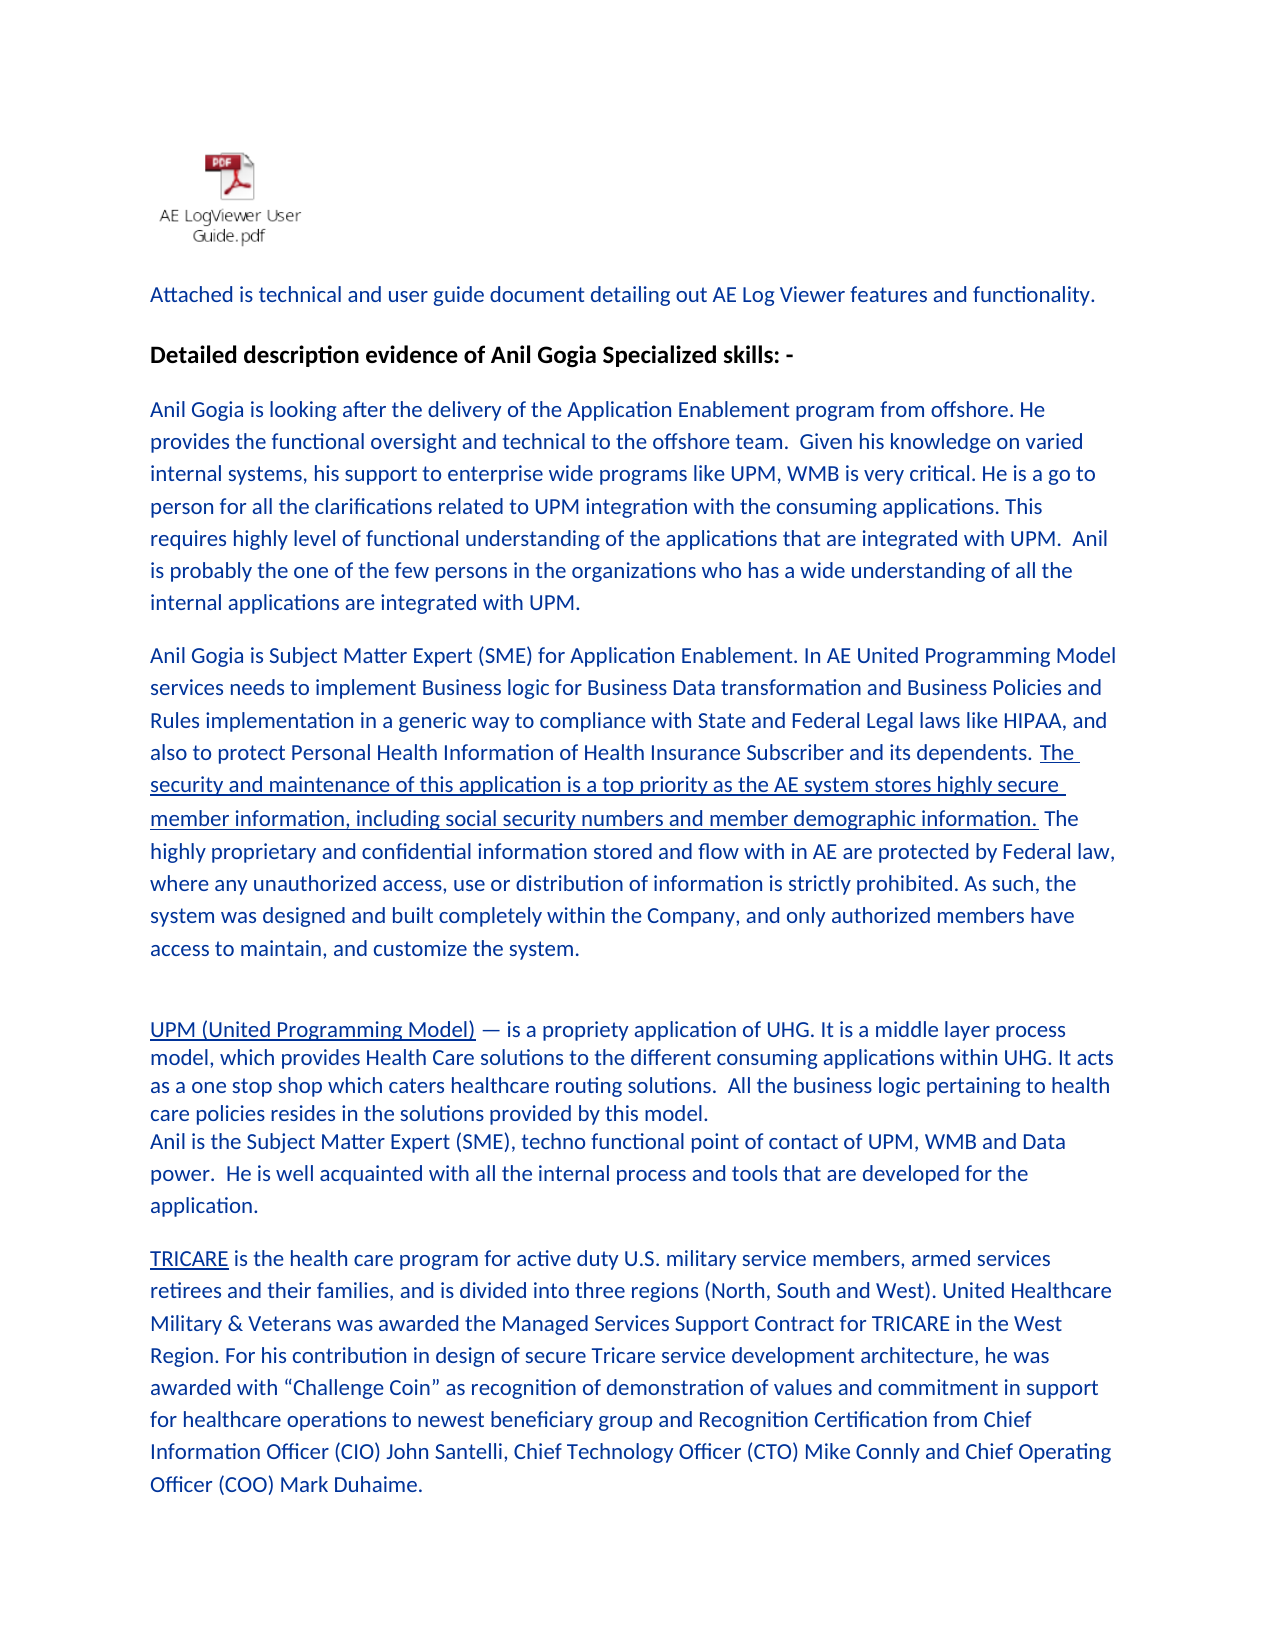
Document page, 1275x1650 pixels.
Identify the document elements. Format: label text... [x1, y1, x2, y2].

text TRICARE is the health care program for active duty U.S. military service members, armed services retirees and their families, and is divided into three regions (North, South and West). United Healthcare Military & Veterans was awarded the Managed Services Support Contract for TRICARE in the West Region. For his contribution in design of secure Tricare service development architecture, he was awarded with “Challenge Coin” as recognition of demonstration of values and commitment in support for healthcare operations to newest beneficiary group and Recognition Certification from Chief Information Officer (CIO) John Santelli, Chief Technology Officer (CTO) Mike Connly and Chief Operating Officer (COO) Mark Duhaime. [150, 1244, 1125, 1498]
text Anil Gogia is looking after the delivery of the Application Enablement program from offshore. He provides the functional oversight and technical to the offshore team. Given his knowledge on varied internal systems, his support to enterprise wide programs like UPM, WMB is very critical. He is a go to person for all the clarifications related to UPM integration with the consuming applications. This requires highly level of functional understanding of the applications that are integrated with UPM. Anil is probably the one of the few persons in the organizations who has a wide understanding of all the internal applications are integrated with UPM. [150, 395, 1125, 616]
text Anil is the Subject Matter Expert (SME), techno functional point of contact of UPM, WMB and Data power. He is well acquainted with all the internal process and tools that are developed for the application. [150, 1127, 1125, 1219]
text Detailed description evidence of Anil Gogia Specialized skills: - [150, 339, 1125, 370]
text Attached is technical and user guide document detailing out AE Log Viewer features and functionality. [150, 280, 1125, 308]
text Anil Gogia is Subject Matter Expert (SME) for Application Enablement. In AE United Programming Model services needs to implement Business logic for Business Data transformation and Business Policies and Rules implementation in a generic way to compliance with State and Federal Legal laws like HIPAA, and also to protect Personal Health Information of Health Insurance Subscriber and its dependents. The security and maintenance of this application is a top priority as the AE system stores highly secure member information, including social security numbers and member demographic information. The highly proprietary and confidential information stored and flow with in AE are protected by Federal law, where any unauthorized access, use or distribution of information is strictly prohibited. As such, the system was designed and built completely within the Company, and only authorized members have access to maintain, and customize the system. [150, 641, 1125, 962]
list UPM (United Programming Model) — is a propriety application of UHG. It is a middle layer process model, which provides Health Care solutions to the different consuming applications within UHG. It acts as a one stop shop which caters healthcare routing solutions. All the business logic pertaining to health care policies resides in the solutions provided by this model. [150, 1015, 1125, 1127]
